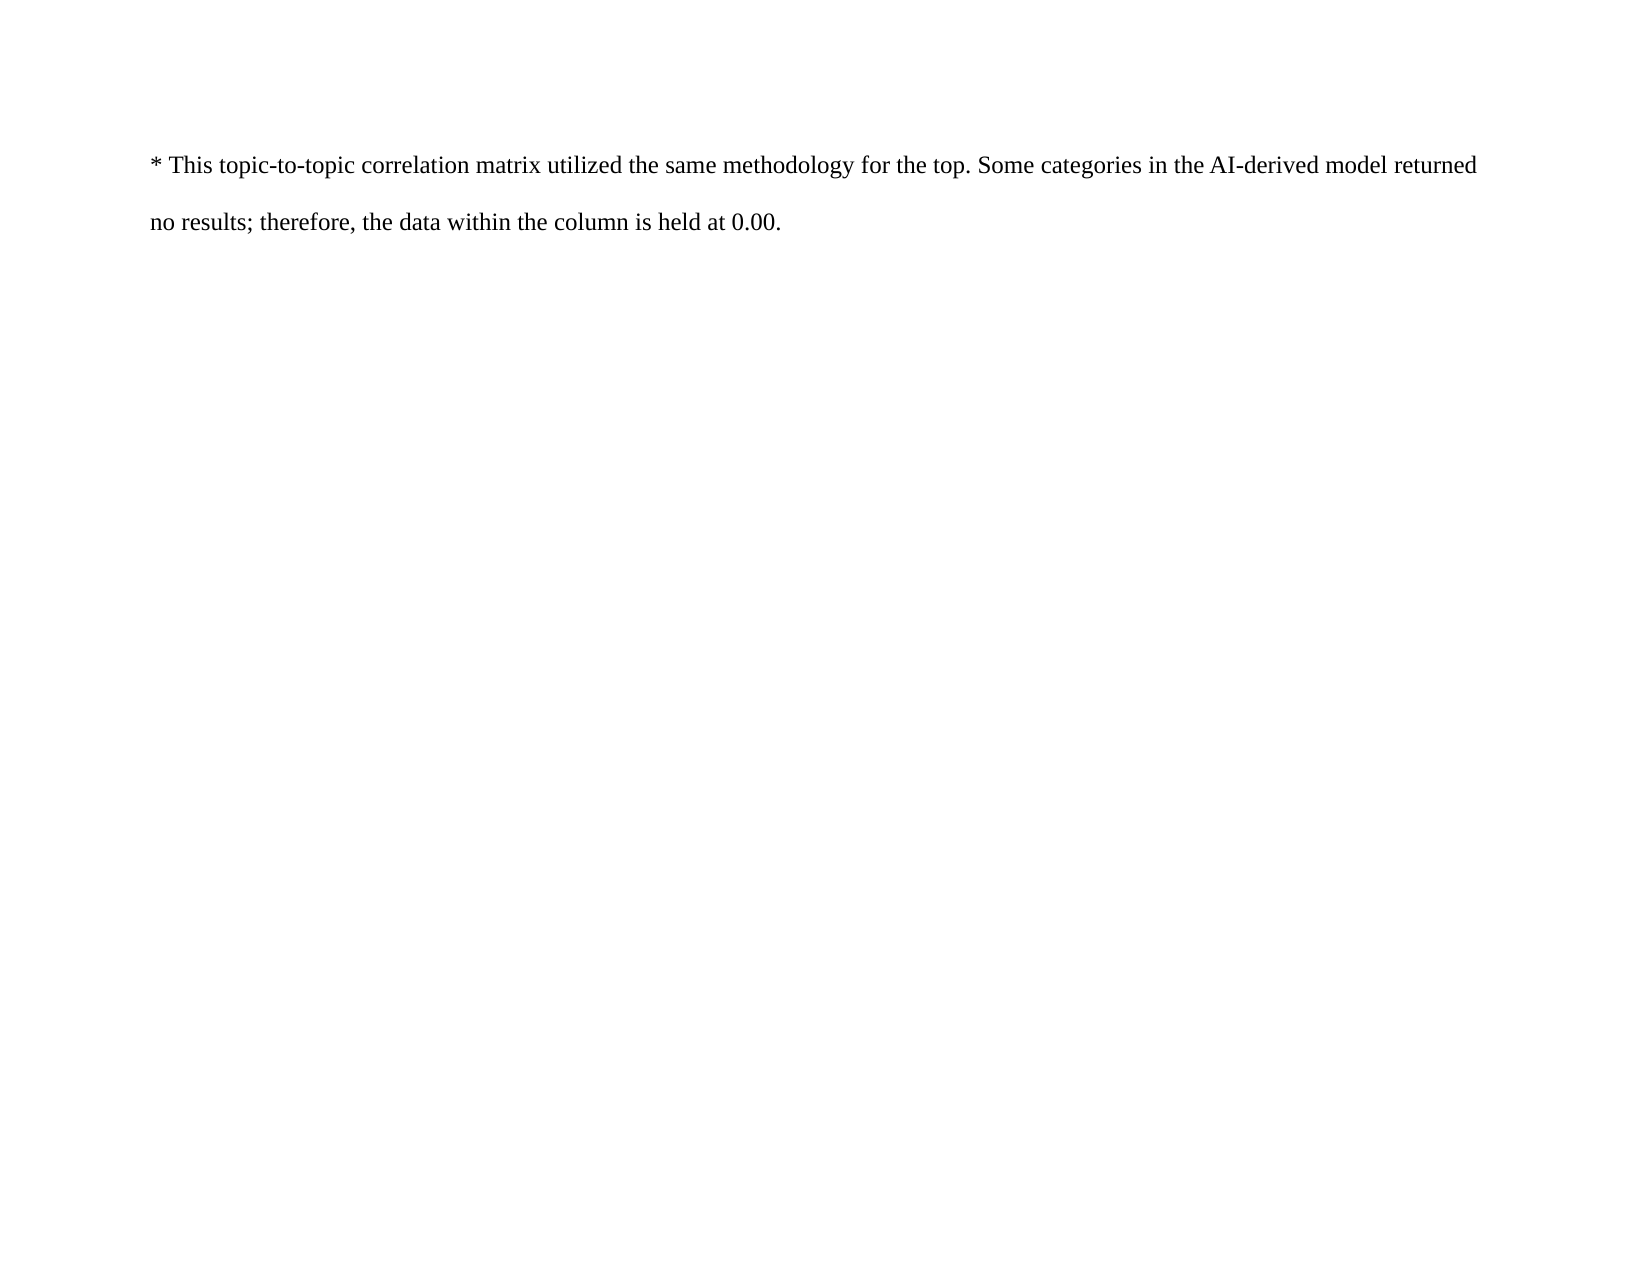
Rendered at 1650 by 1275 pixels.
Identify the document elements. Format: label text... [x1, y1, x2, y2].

text * This topic-to-topic correlation matrix utilized the same methodology for the top. Some categories in the AI-derived model returned no results; therefore, the data within the column is held at 0.00. [150, 150, 1500, 236]
